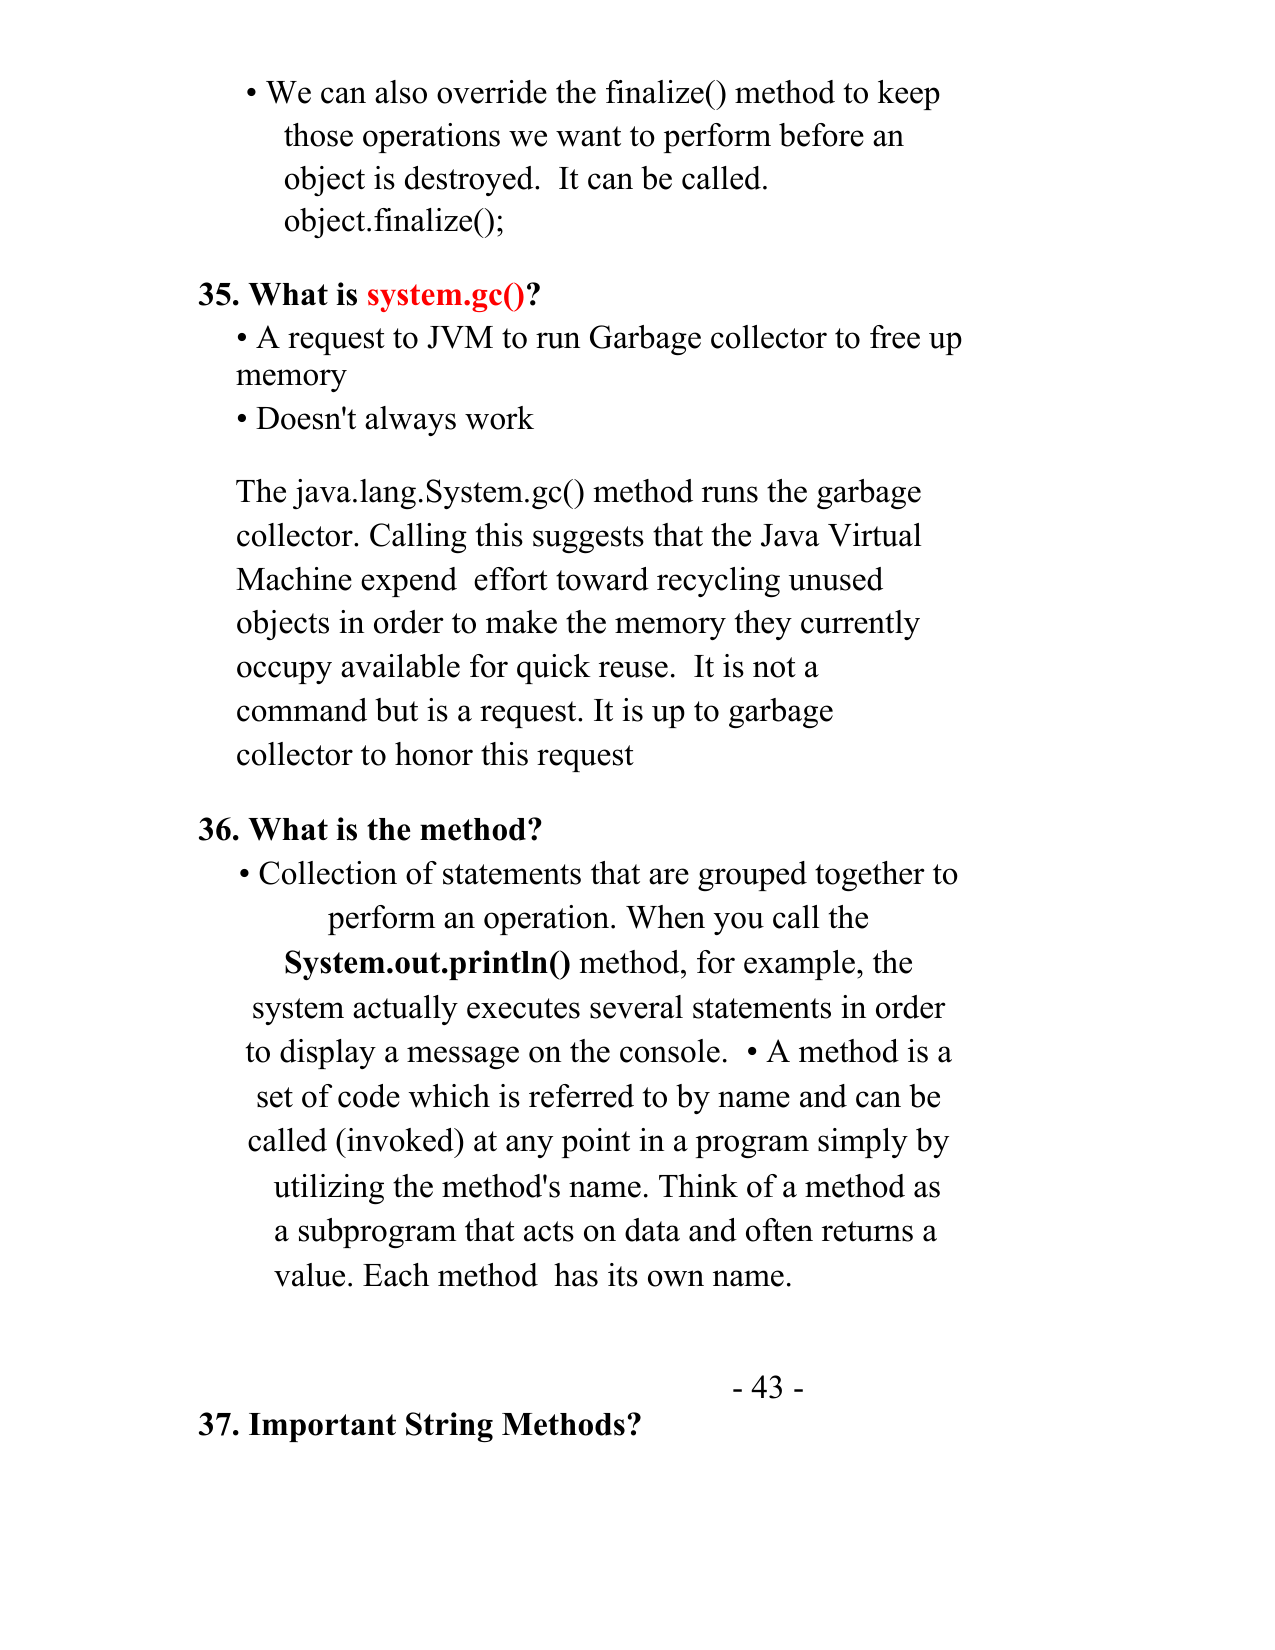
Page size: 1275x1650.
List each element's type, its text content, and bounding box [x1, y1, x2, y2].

text The java.lang.System.gc() method runs the garbage collector. Calling this suggests that the Java Virtual Machine expend effort toward recycling unused objects in order to make the memory they currently occupy available for quick reuse. It is not a command but is a request. It is up to garbage collector to honor this request [235, 472, 923, 772]
text • Doesn't always work [236, 400, 1005, 437]
text 36. What is the method? [198, 811, 1005, 848]
text • We can also override the finalize() method to keep those operations we want to perform before an object is destroyed. It can be called. object.finalize(); [245, 74, 951, 239]
text 35. What is system.gc()? [198, 276, 1005, 312]
text utilizing the method's name. Think of a method as a subprogram that acts on data and often returns a value. Each method has its own name. [274, 1167, 961, 1293]
text - 43 - [732, 1369, 1005, 1406]
text • A request to JVM to run Garbage collector to free up memory [236, 319, 1005, 393]
text 37. Important String Methods? [198, 1406, 1005, 1443]
text • Collection of statements that are grouped together to perform an operation. When you call the System.out.println() method, for example, the system actually executes several statements in order to display a message on the console. • A method is a set of code which is referred to by name and can be called (invoked) at any point in a program simply by [236, 854, 961, 1159]
